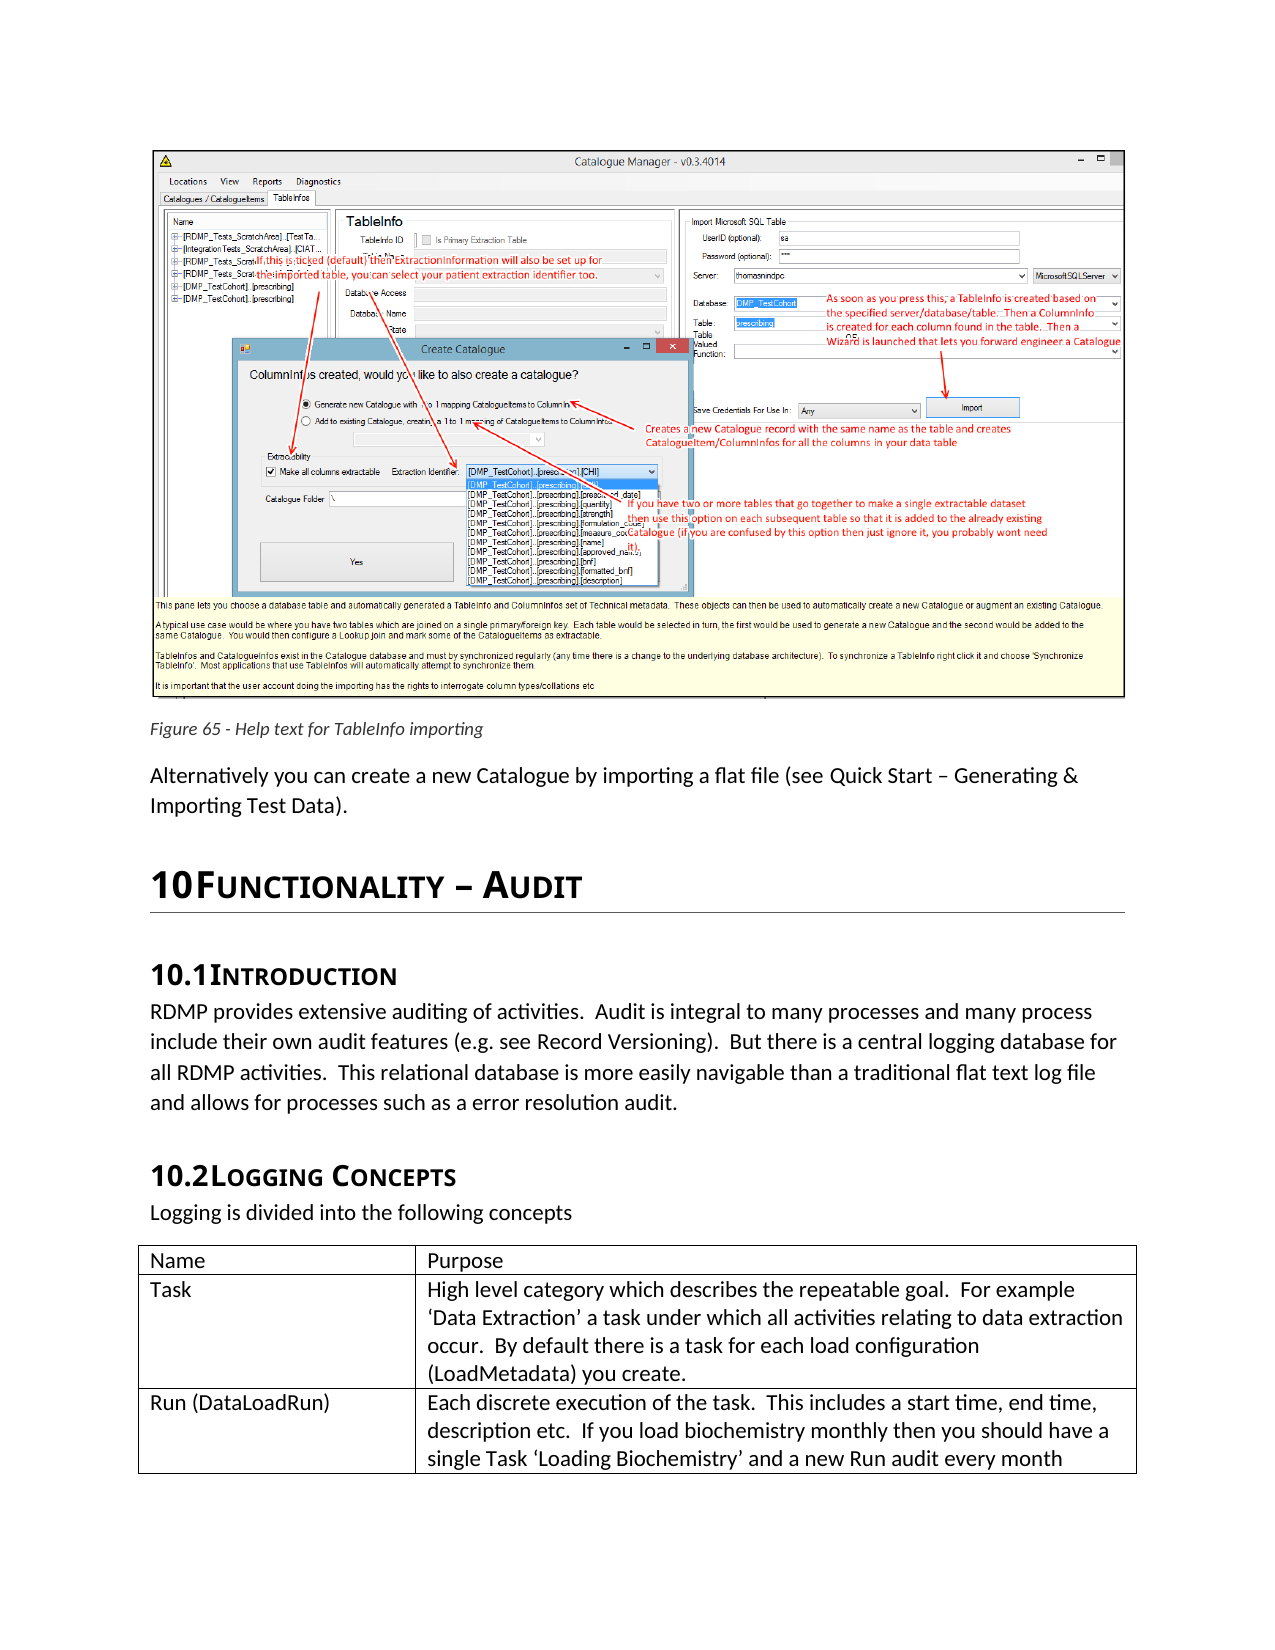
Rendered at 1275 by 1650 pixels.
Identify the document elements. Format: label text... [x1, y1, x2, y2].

table_header Name [139, 1246, 415, 1274]
picture [150, 150, 1125, 699]
text Alternatively you can create a new Catalogue by importing a flat file (see Quick Start – Generating & Importing Test Data). [150, 761, 1125, 819]
subtitle Introduction [150, 954, 1125, 994]
subtitle Functionality – Audit [150, 859, 1125, 912]
table_cell Task [139, 1275, 415, 1387]
table_cell Run (DataLoadRun) [139, 1389, 415, 1472]
text RDMP provides extensive auditing of activities. Audit is integral to many processes and many process include their own audit features (e.g. see Record Versioning). But there is a central logging database for all RDMP activities. This relational database is more easily navigable than a traditional flat text log file and allows for processes such as a error resolution audit. [150, 997, 1125, 1116]
text Logging is divided into the following concepts [150, 1198, 1125, 1226]
table_cell Each discrete execution of the task. This includes a start time, end time, description etc. If you load biochemistry monthly then you should have a single Task ‘Loading Biochemistry’ and a new Run audit every month [416, 1389, 1136, 1472]
subtitle Logging Concepts [150, 1156, 1125, 1195]
table_cell High level category which describes the repeatable goal. For example ‘Data Extraction’ a task under which all activities relating to data extraction occur. By default there is a task for each load configuration (LoadMetadata) you create. [416, 1275, 1136, 1387]
text Figure 65 - Help text for TableInfo importing [150, 717, 1125, 740]
table_header Purpose [416, 1246, 1136, 1274]
